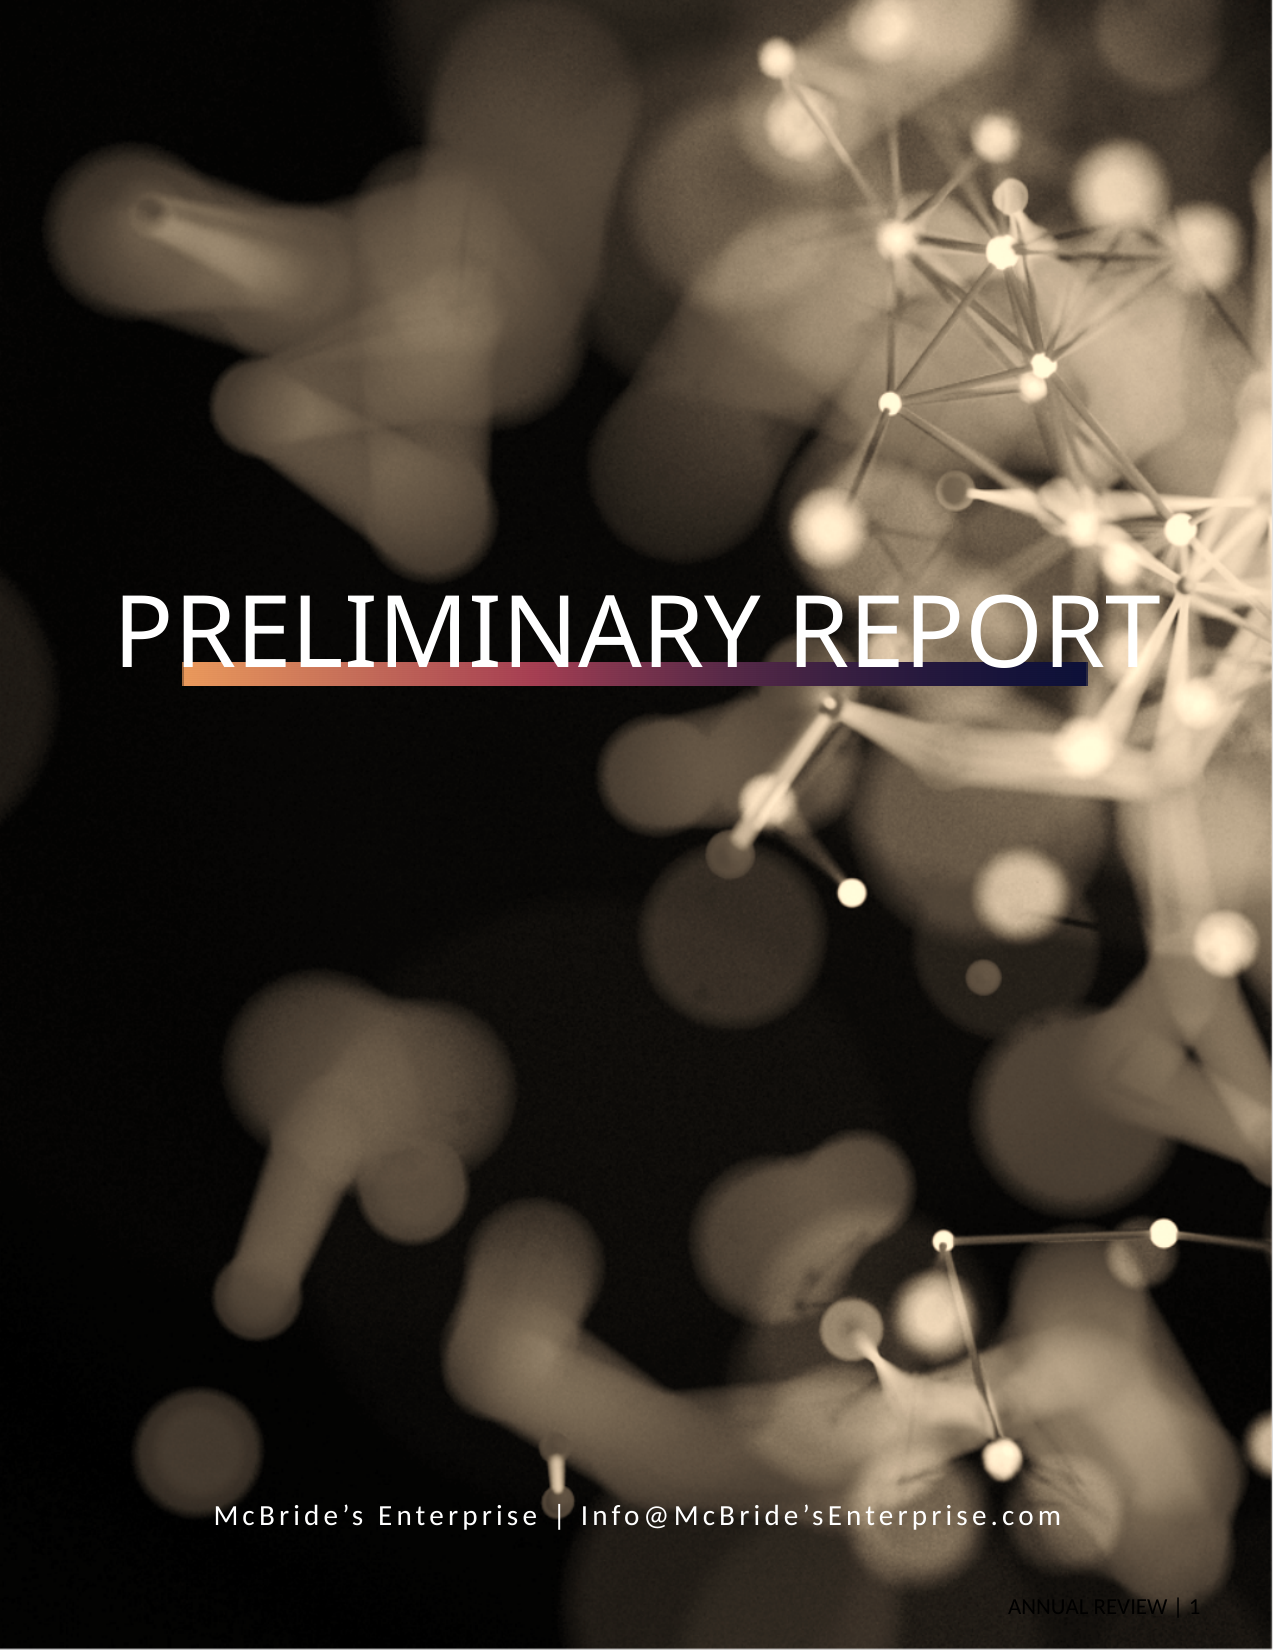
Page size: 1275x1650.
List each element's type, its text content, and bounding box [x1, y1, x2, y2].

picture [0, 0, 1275, 1650]
table_header [75, 111, 1200, 561]
table_cell [75, 697, 1200, 856]
table_cell McBride’s Enterprise Info@McBride’sEnterprise.com [75, 856, 1200, 1532]
table_cell Preliminary report [75, 561, 1200, 697]
